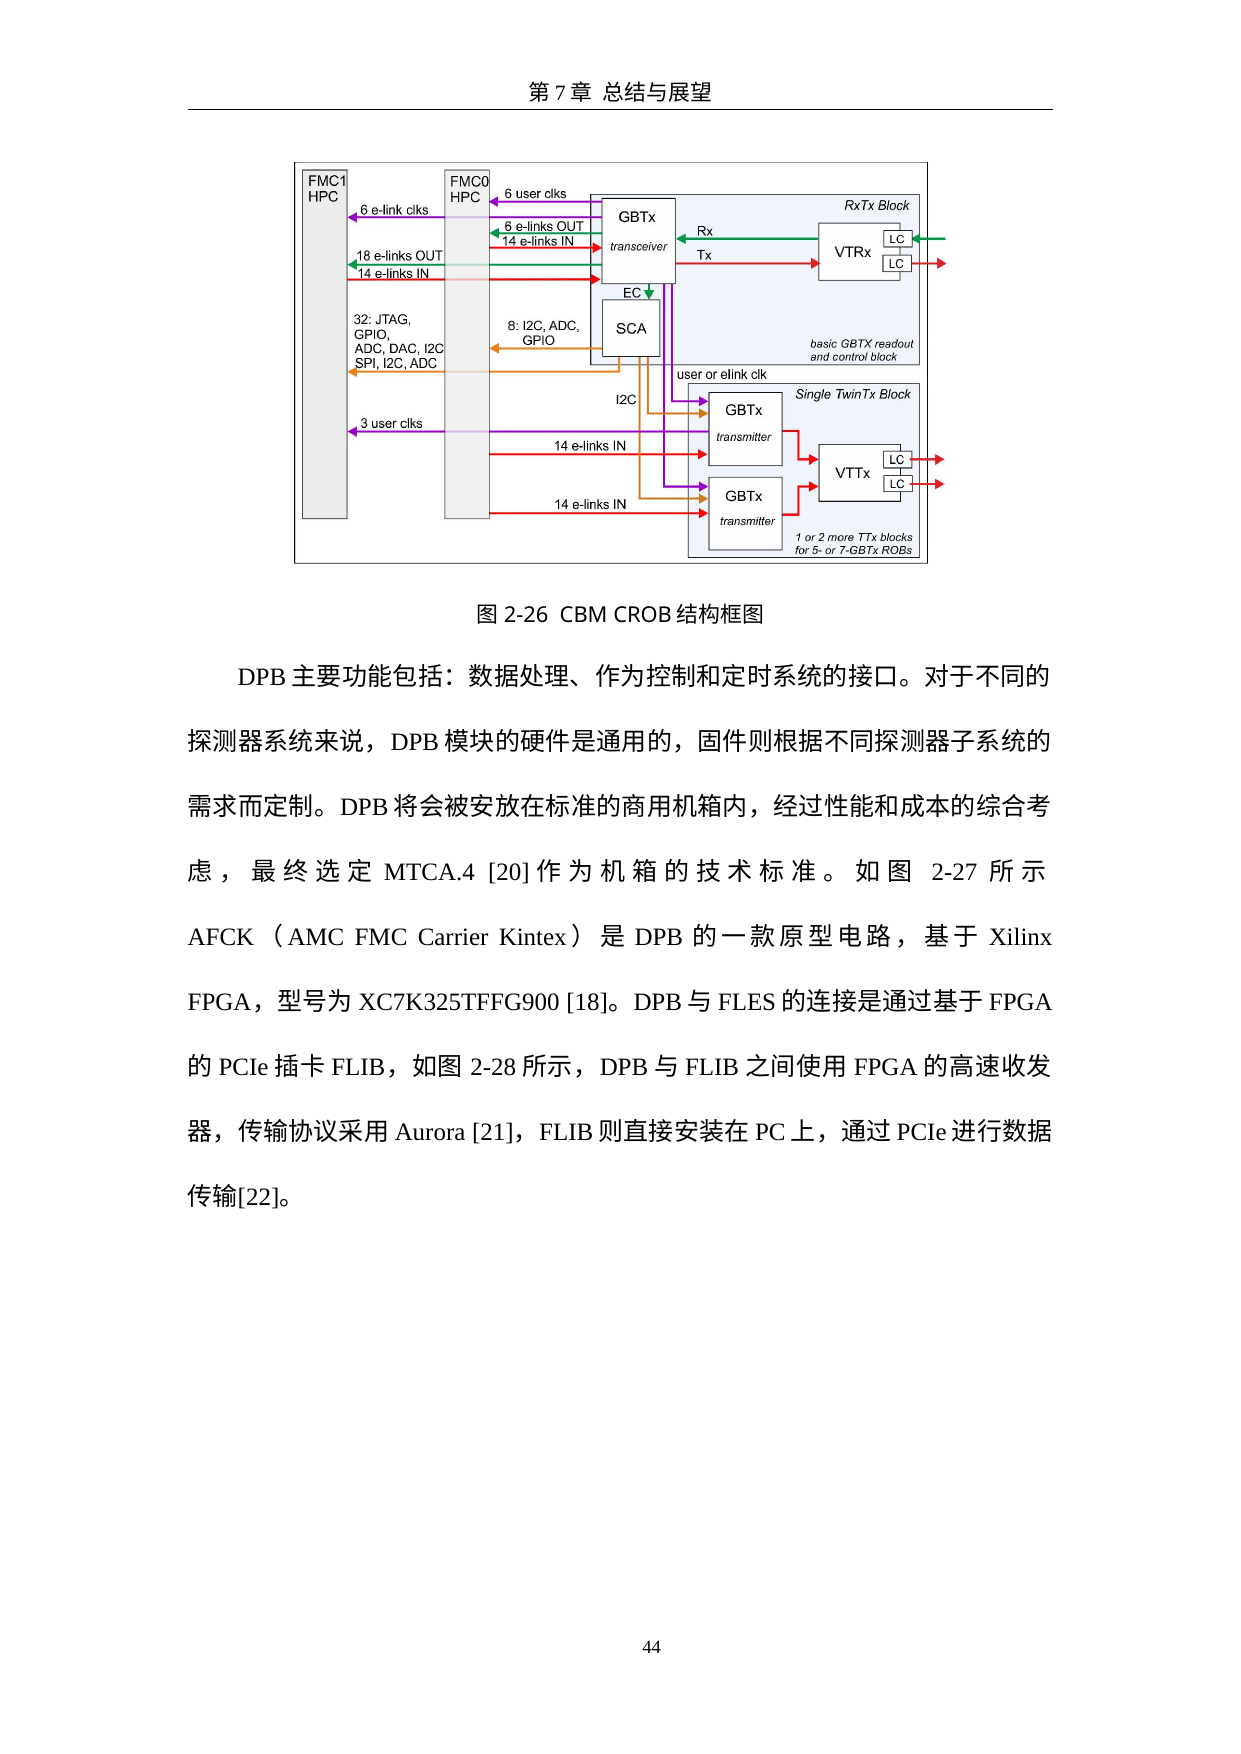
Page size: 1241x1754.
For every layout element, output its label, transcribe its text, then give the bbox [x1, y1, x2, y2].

picture [294, 162, 947, 564]
